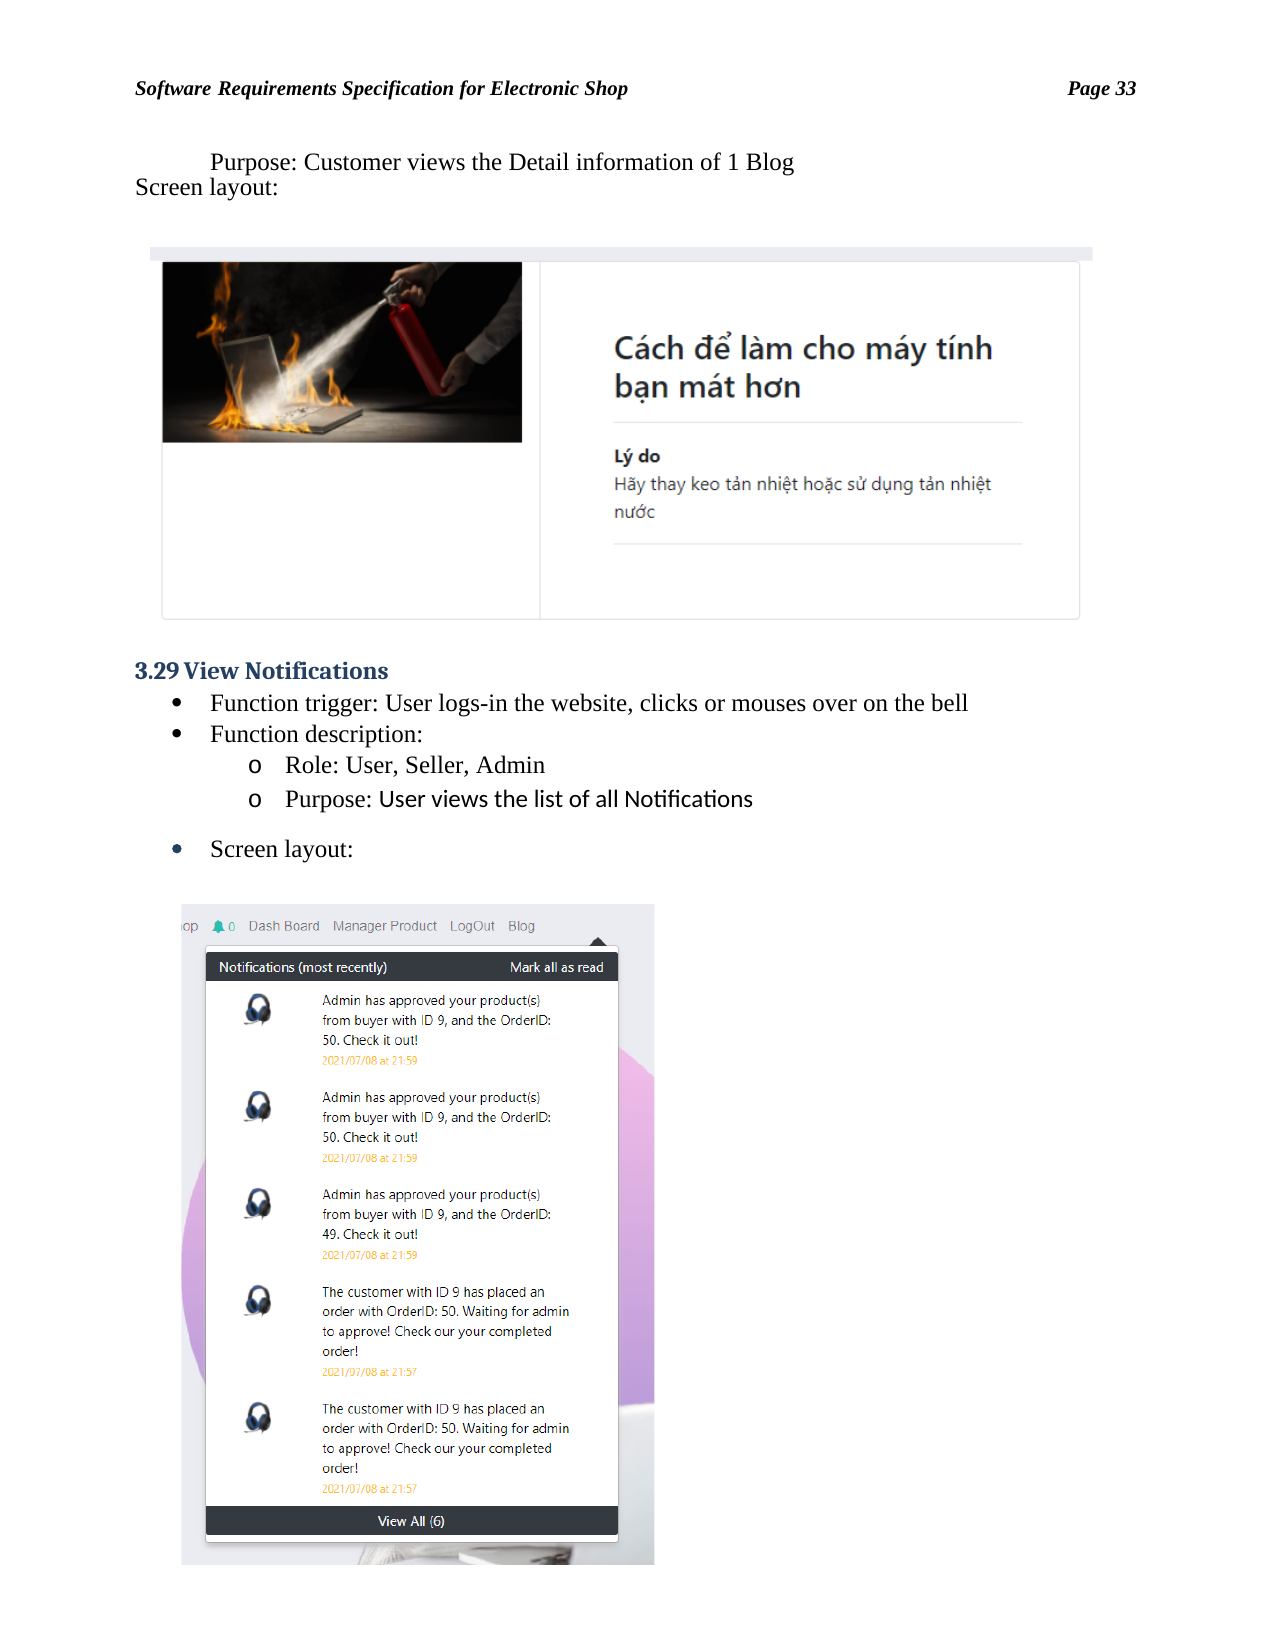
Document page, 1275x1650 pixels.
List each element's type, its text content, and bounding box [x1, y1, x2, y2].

list Function trigger: User logs-in the website, clicks or mouses over on the bell [172, 688, 1140, 717]
text Screen layout: [135, 175, 1140, 200]
picture [181, 904, 655, 1565]
text Purpose: Customer views the Detail information of 1 Blog [135, 150, 1140, 175]
list Purpose: User views the list of all Notifications [247, 783, 1140, 815]
list Role: User, Seller, Admin [247, 750, 1140, 781]
list Function description: [172, 719, 1140, 748]
picture [150, 247, 1093, 628]
list Screen layout: [172, 834, 1140, 863]
list View Notifications [135, 657, 1140, 686]
